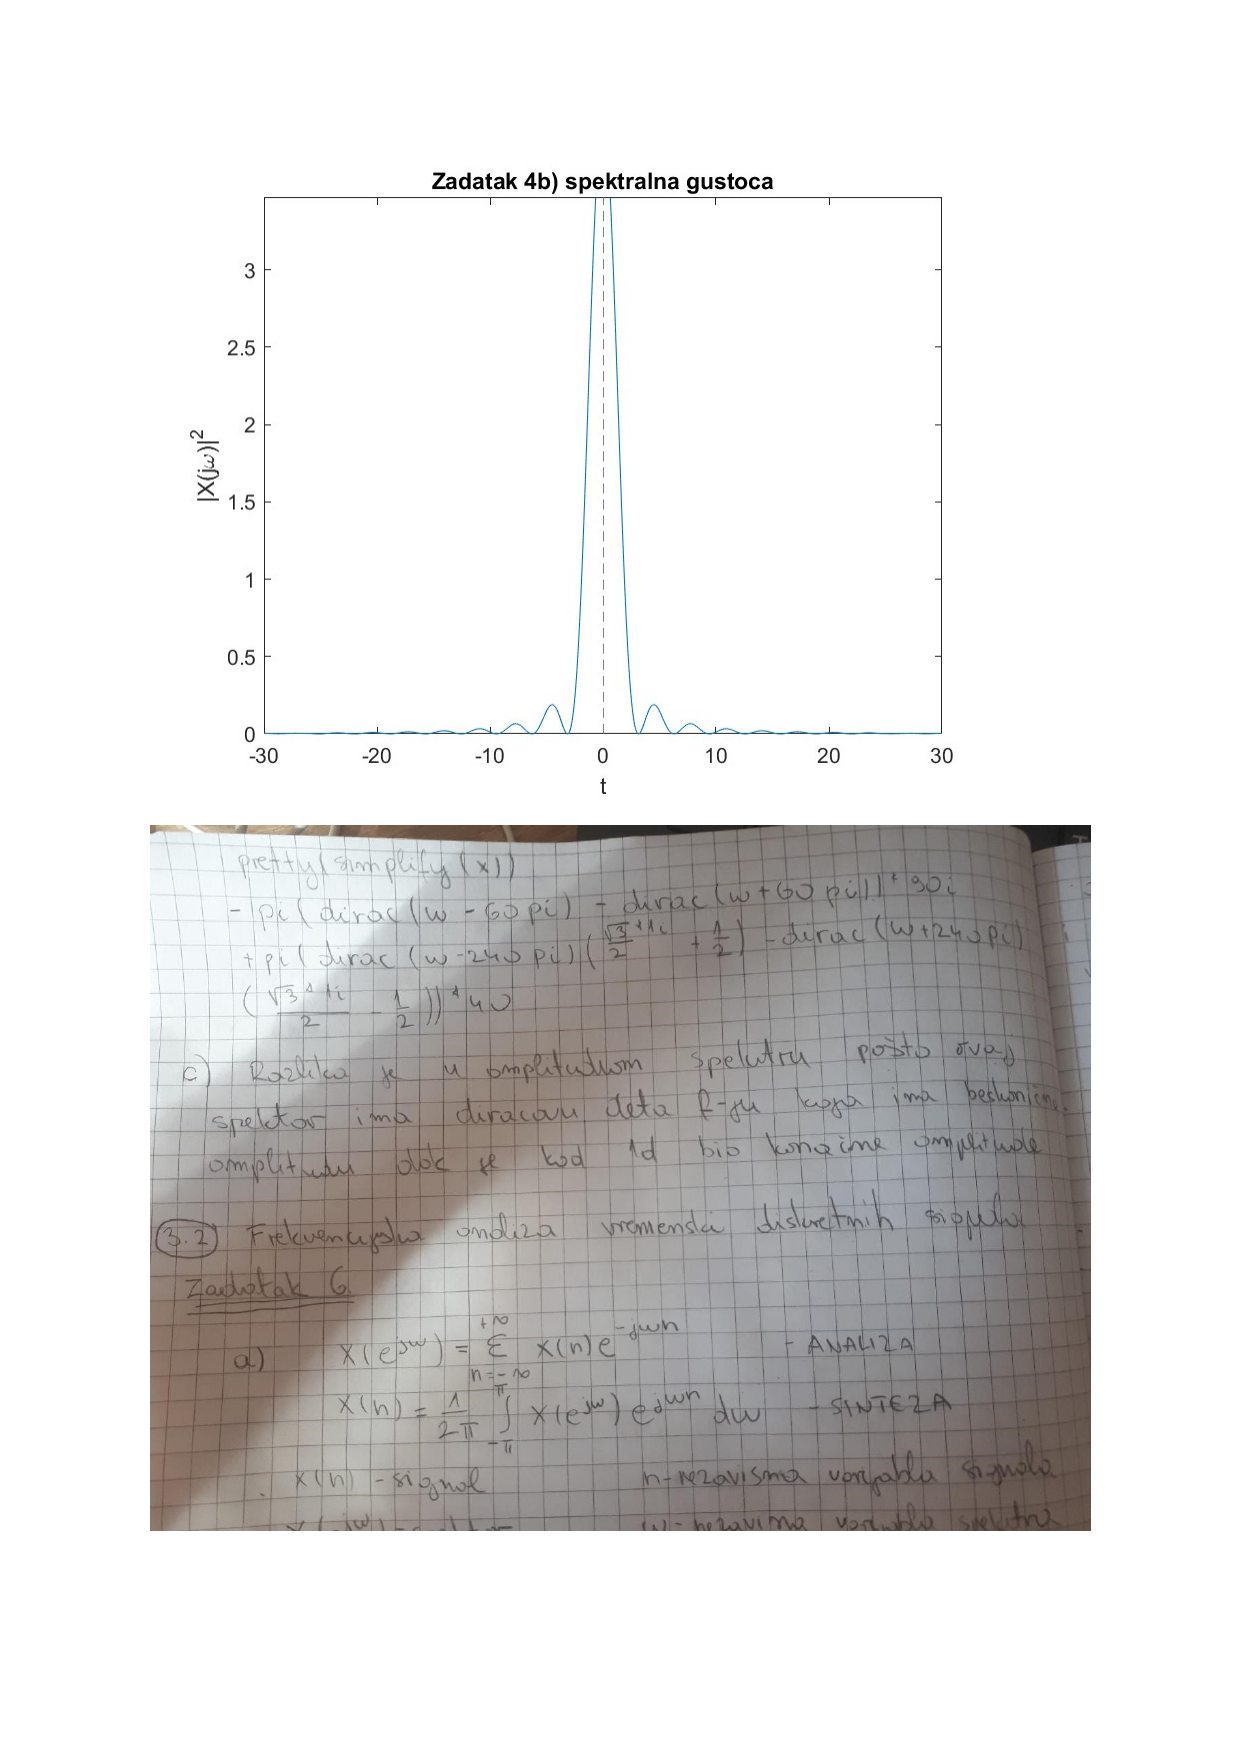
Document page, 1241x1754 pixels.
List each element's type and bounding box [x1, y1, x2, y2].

picture [150, 825, 1091, 1531]
picture [150, 149, 1025, 806]
